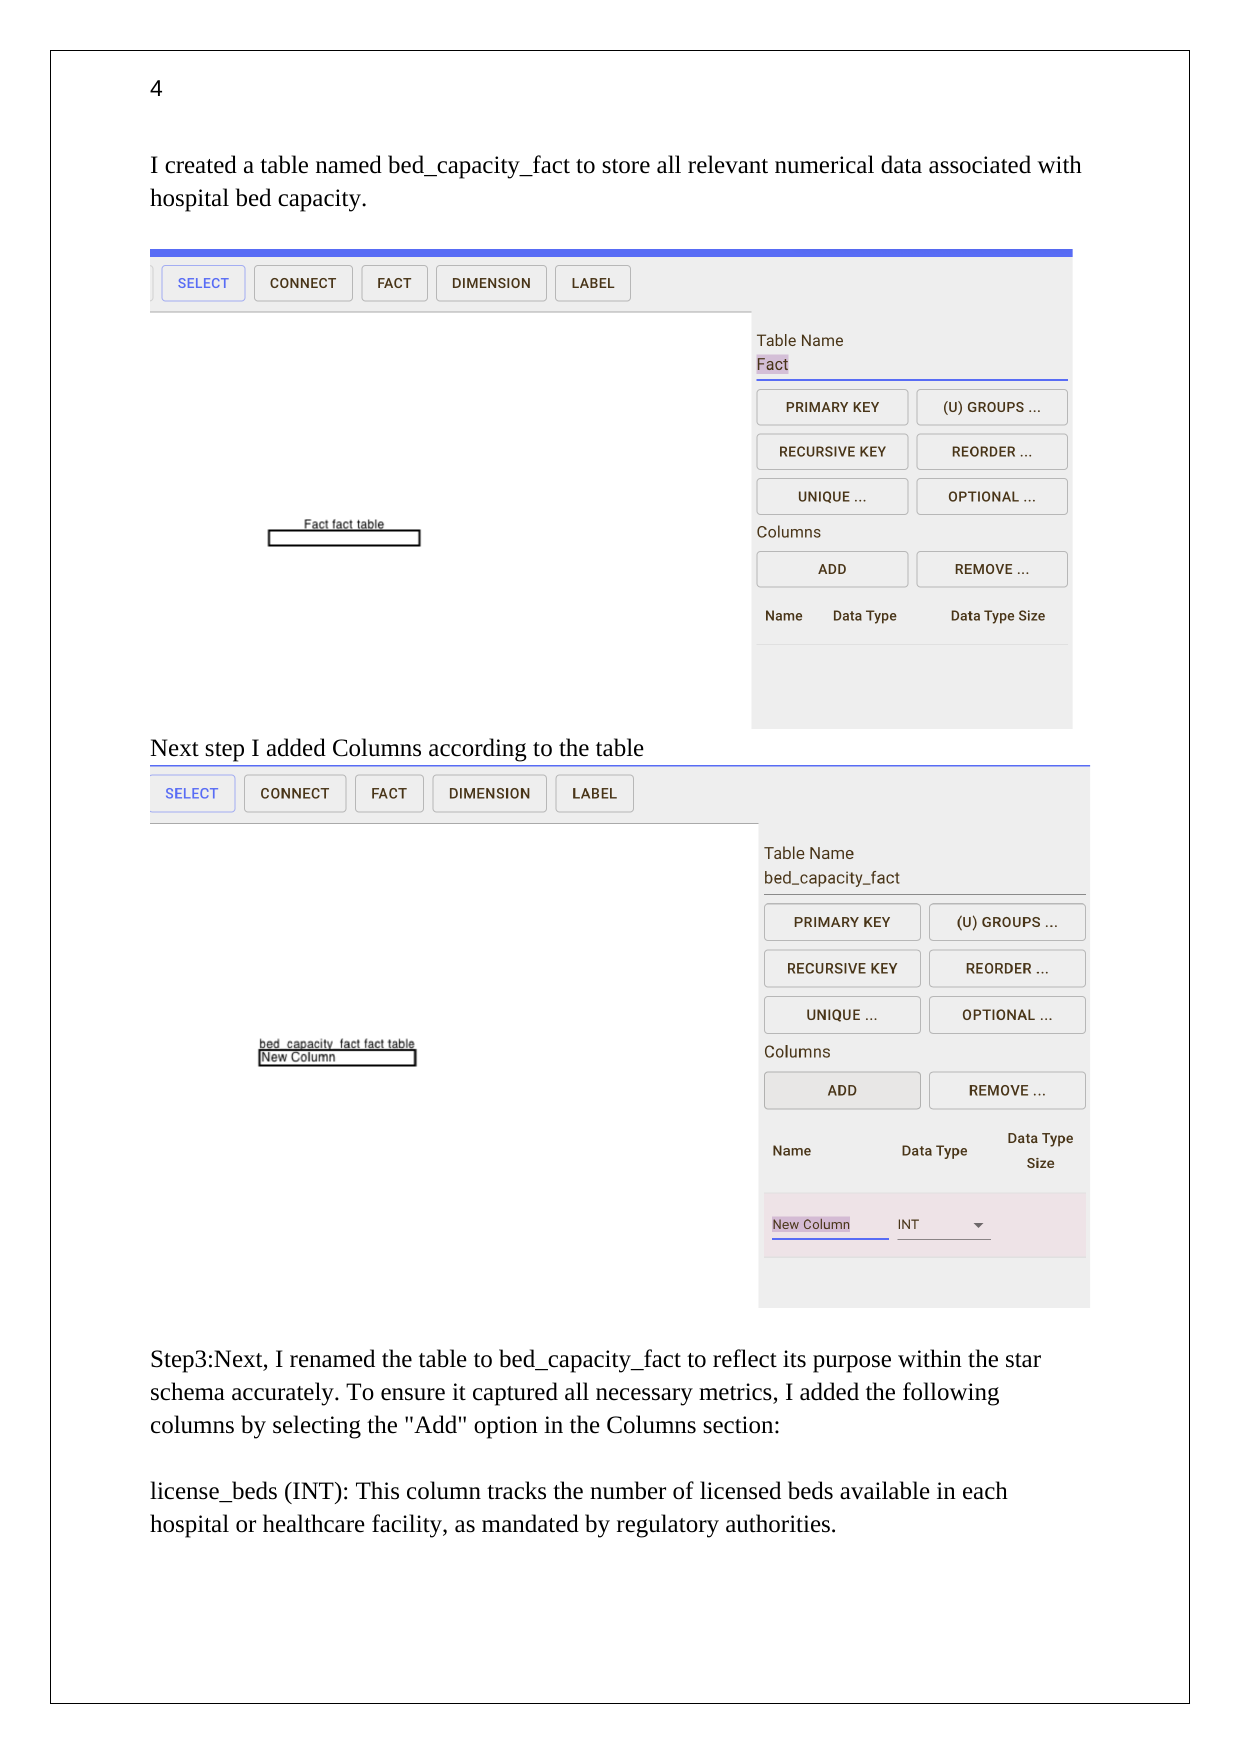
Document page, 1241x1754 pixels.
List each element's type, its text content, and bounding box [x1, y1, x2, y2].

text Next step I added Columns according to the table [150, 733, 1090, 761]
text license_beds (INT): This column tracks the number of licensed beds available in each hospital or healthcare facility, as mandated by regulatory authorities. [150, 1476, 1090, 1538]
text I created a table named bed_capacity_fact to store all relevant numerical data associated with hospital bed capacity. [150, 150, 1090, 212]
picture [150, 249, 1073, 729]
text Step3:Next, I renamed the table to bed_capacity_fact to reflect its purpose within the star schema accurately. To ensure it captured all necessary metrics, I added the following columns by selecting the "Add" option in the Columns section: [150, 1344, 1090, 1439]
picture [150, 765, 1091, 1308]
